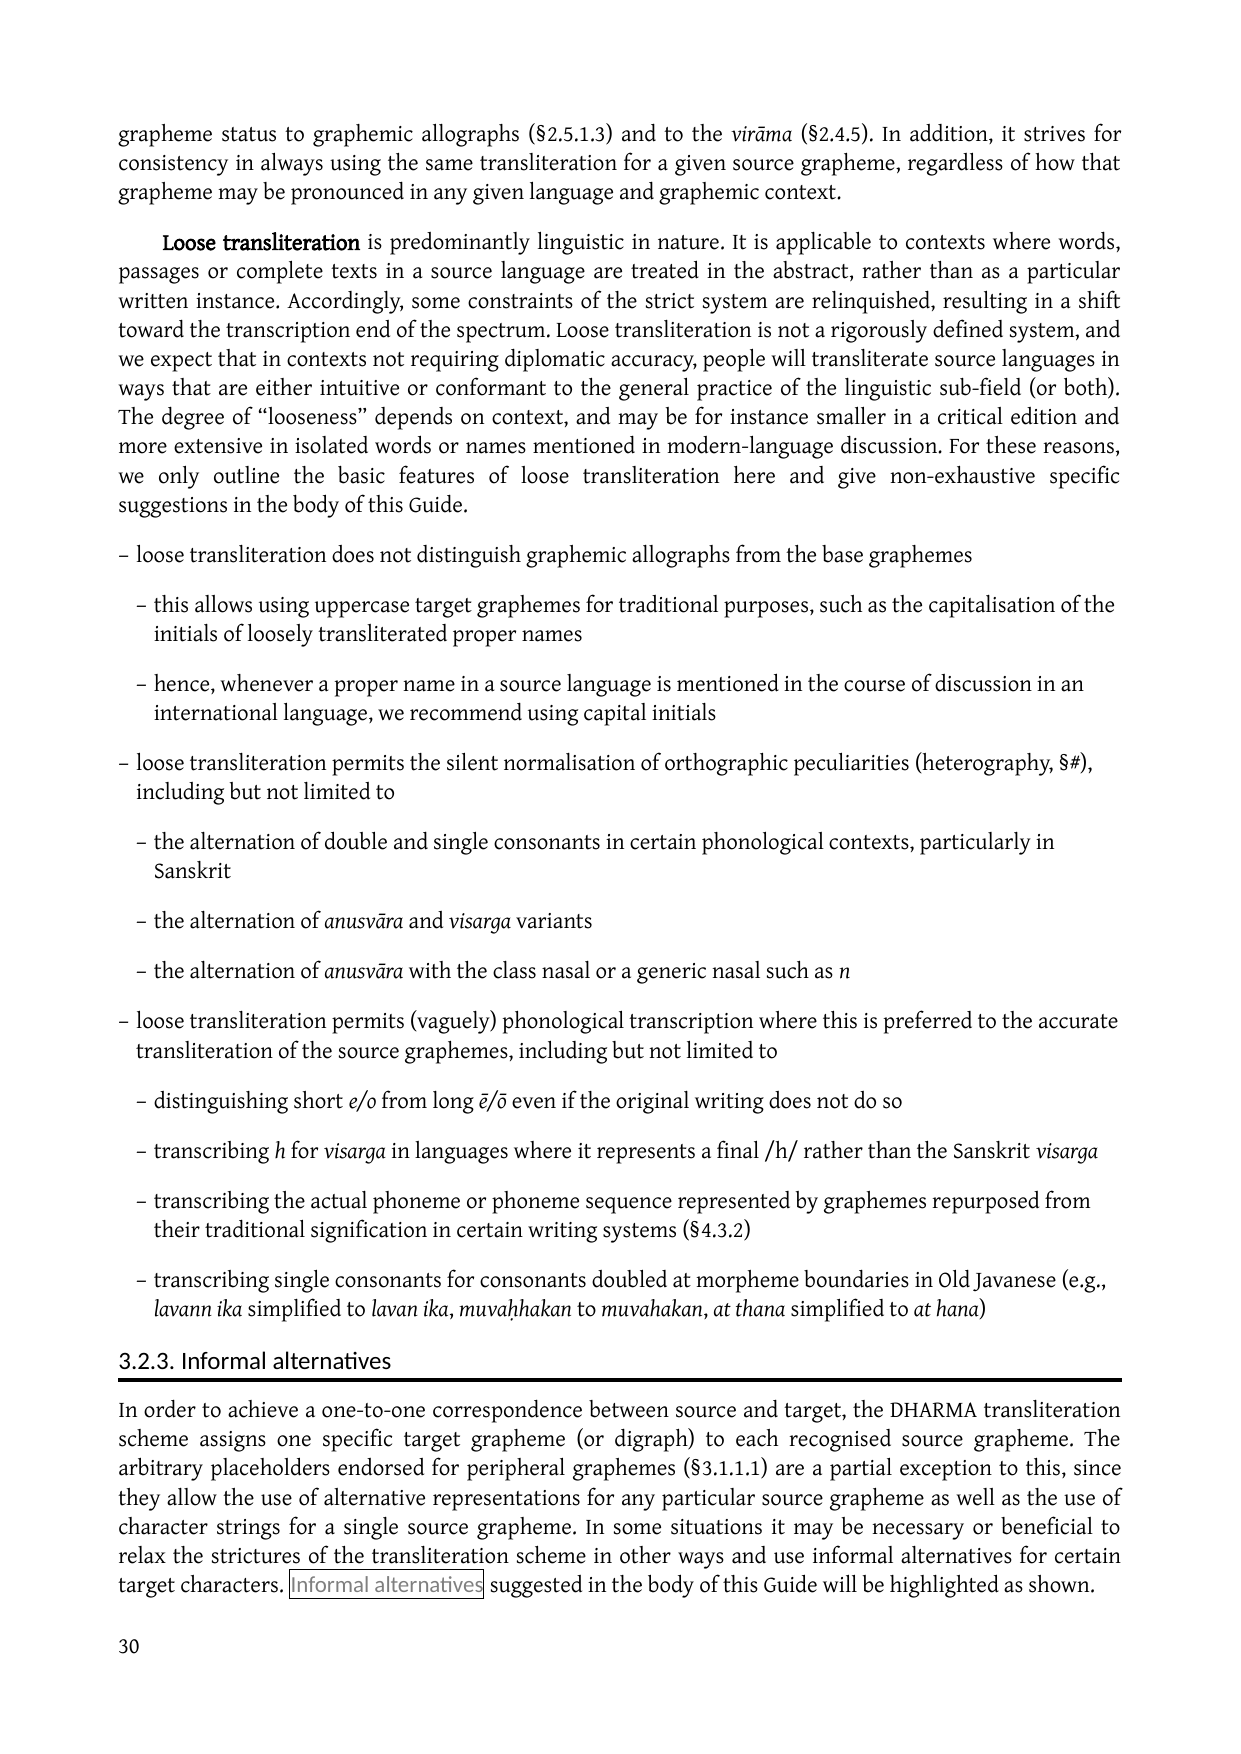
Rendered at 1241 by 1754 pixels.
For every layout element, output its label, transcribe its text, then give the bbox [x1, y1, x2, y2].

subtitle Informal alternatives [118, 1343, 1122, 1378]
list transcribing h for visarga in languages where it represents a final /h/ rather than the Sanskrit visarga [136, 1135, 1122, 1164]
text Loose transliteration is predominantly linguistic in nature. It is applicable to contexts where words, passages or complete texts in a source language are treated in the abstract, rather than as a particular written instance. Accordingly, some constraints of the strict system are relinquished, resulting in a shift toward the transcription end of the spectrum. Loose transliteration is not a rigorously defined system, and we expect that in contexts not requiring diplomatic accuracy, people will transliterate source languages in ways that are either intuitive or conformant to the general practice of the linguistic sub-field (or both). The degree of “looseness” depends on context, and may be for instance smaller in a critical edition and more extensive in isolated words or names mentioned in modern-language discussion. For these reasons, we only outline the basic features of loose transliteration here and give non-exhaustive specific suggestions in the body of this Guide. [118, 226, 1122, 518]
list transcribing single consonants for consonants doubled at morpheme boundaries in Old Javanese (e.g., lavann ika simplified to lavan ika, muvaḥhakan to muvahakan, at thana simplified to at hana) [136, 1264, 1122, 1322]
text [118, 118, 1122, 206]
list the alternation of anusvāra with the class nasal or a generic nasal such as n [136, 956, 1122, 985]
list this allows using uppercase target graphemes for traditional purposes, such as the capitalisation of the initials of loosely transliterated proper names [136, 589, 1122, 647]
list loose transliteration permits (vaguely) phonological transcription where this is preferred to the accurate transliteration of the source graphemes, including but not limited to [118, 1006, 1122, 1064]
list the alternation of double and single consonants in certain phonological contexts, particularly in Sanskrit [136, 826, 1122, 885]
text In order to achieve a one-to-one correspondence between source and target, the DHARMA transliteration scheme assigns one specific target grapheme (or digraph) to each recognised source grapheme. The arbitrary placeholders endorsed for peripheral graphemes (§3.1.1.1) are a partial exception to this, since they allow the use of alternative representations for any particular source grapheme as well as the use of character strings for a single source grapheme. In some situations it may be necessary or beneficial to relax the strictures of the transliteration scheme in other ways and use informal alternatives for certain target characters. Informal alternatives suggested in the body of this Guide will be highlighted as shown. [118, 1394, 1122, 1598]
list the alternation of anusvāra and visarga variants [136, 906, 1122, 935]
list loose transliteration does not distinguish graphemic allographs from the base graphemes [118, 539, 1122, 568]
list transcribing the actual phoneme or phoneme sequence represented by graphemes repurposed from their traditional signification in certain writing systems (§4.3.2) [136, 1185, 1122, 1243]
list distinguishing short e/o from long ē/ō even if the original writing does not do so [136, 1085, 1122, 1114]
list hence, whenever a proper name in a source language is mentioned in the course of discussion in an international language, we recommend using capital initials [136, 668, 1122, 726]
list loose transliteration permits the silent normalisation of orthographic peculiarities (heterography, §#), including but not limited to [118, 747, 1122, 806]
